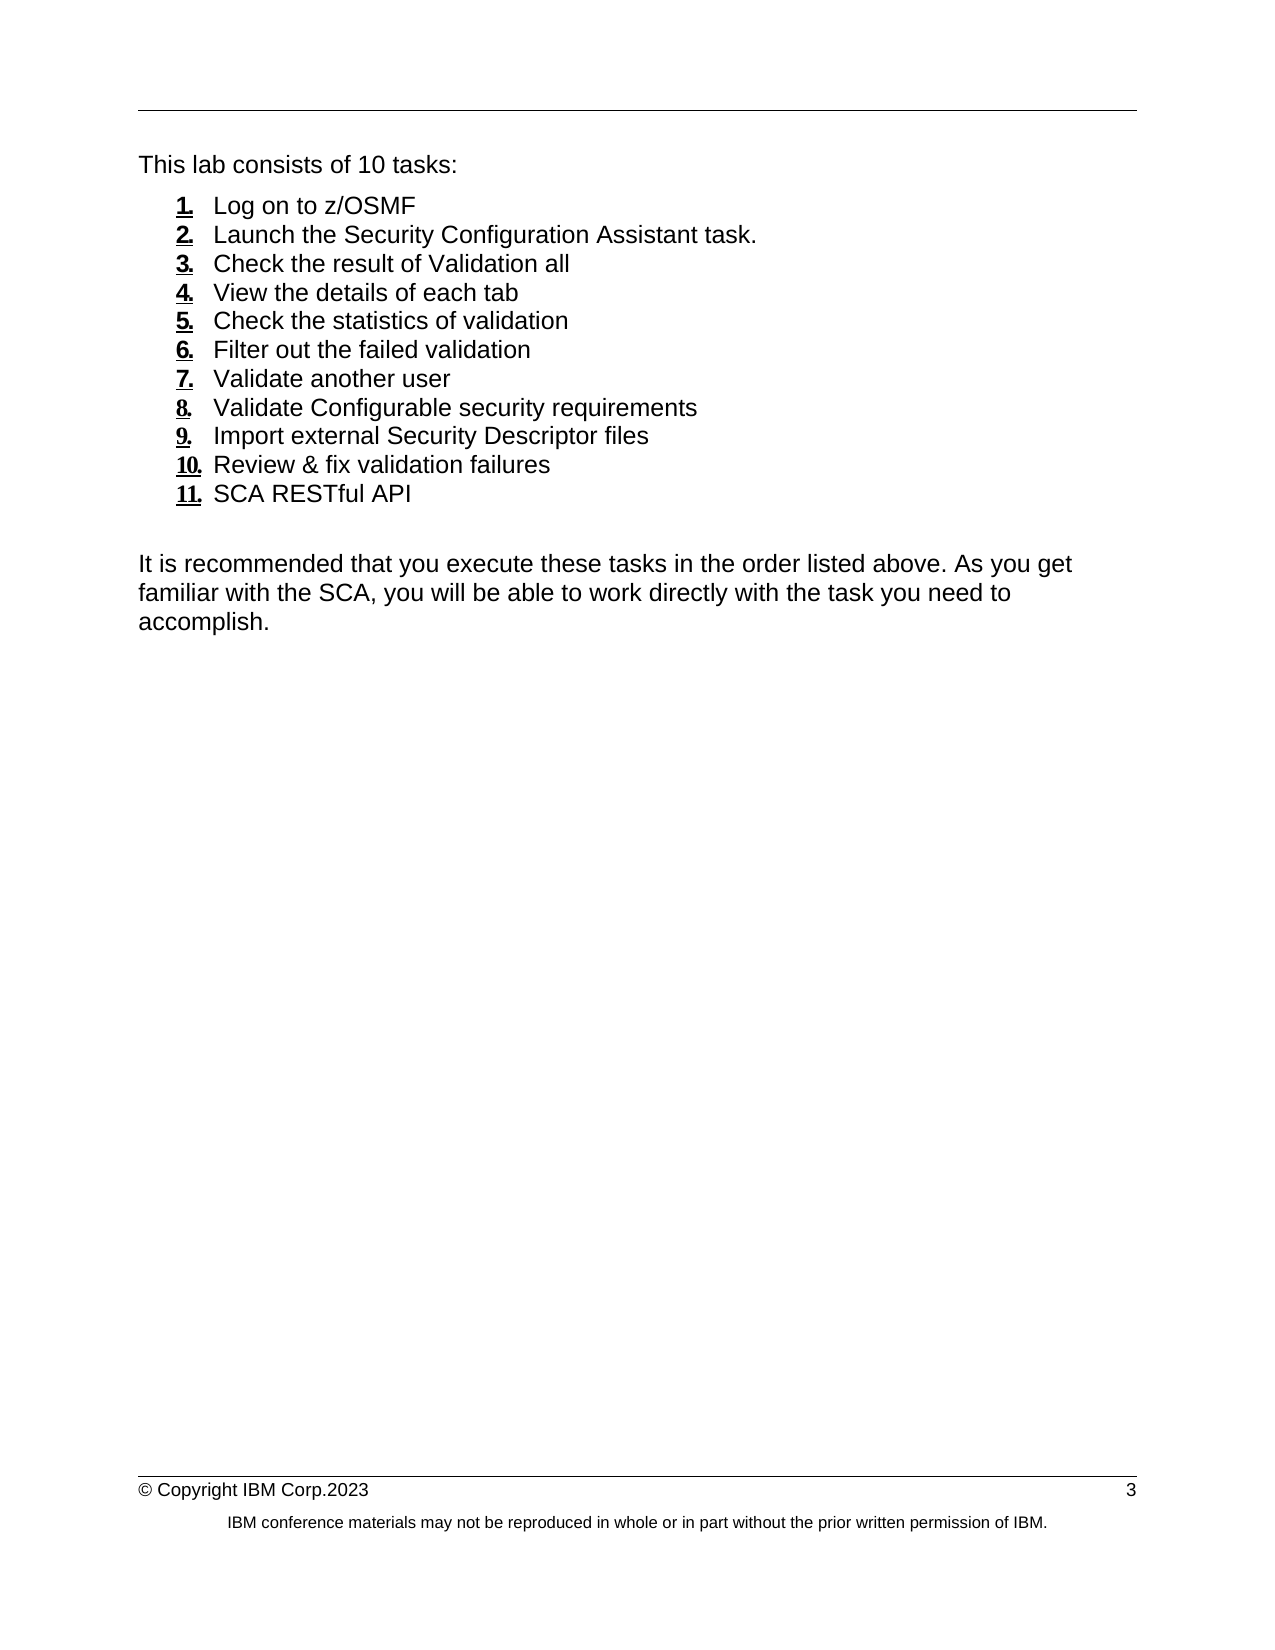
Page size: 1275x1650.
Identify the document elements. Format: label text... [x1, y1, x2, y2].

list Import external Security Descriptor files [176, 421, 1137, 450]
list Review & fix validation failures [176, 450, 1137, 479]
list Validate Configurable security requirements [176, 392, 1137, 421]
list SCA RESTful API [176, 479, 1137, 508]
list Launch the Security Configuration Assistant task. [176, 220, 1137, 249]
list Filter out the failed validation [176, 335, 1137, 364]
list Check the result of Validation all [176, 249, 1137, 277]
list Validate another user [176, 364, 1137, 392]
text It is recommended that you execute these tasks in the order listed above. As you get familiar with the SCA, you will be able to work directly with the task you need to accomplish. [138, 549, 1137, 635]
list View the details of each tab [176, 277, 1137, 306]
text This lab consists of 10 tasks: [138, 150, 1137, 179]
list Log on to z/OSMF [176, 191, 1137, 220]
list Check the statistics of validation [176, 306, 1137, 335]
